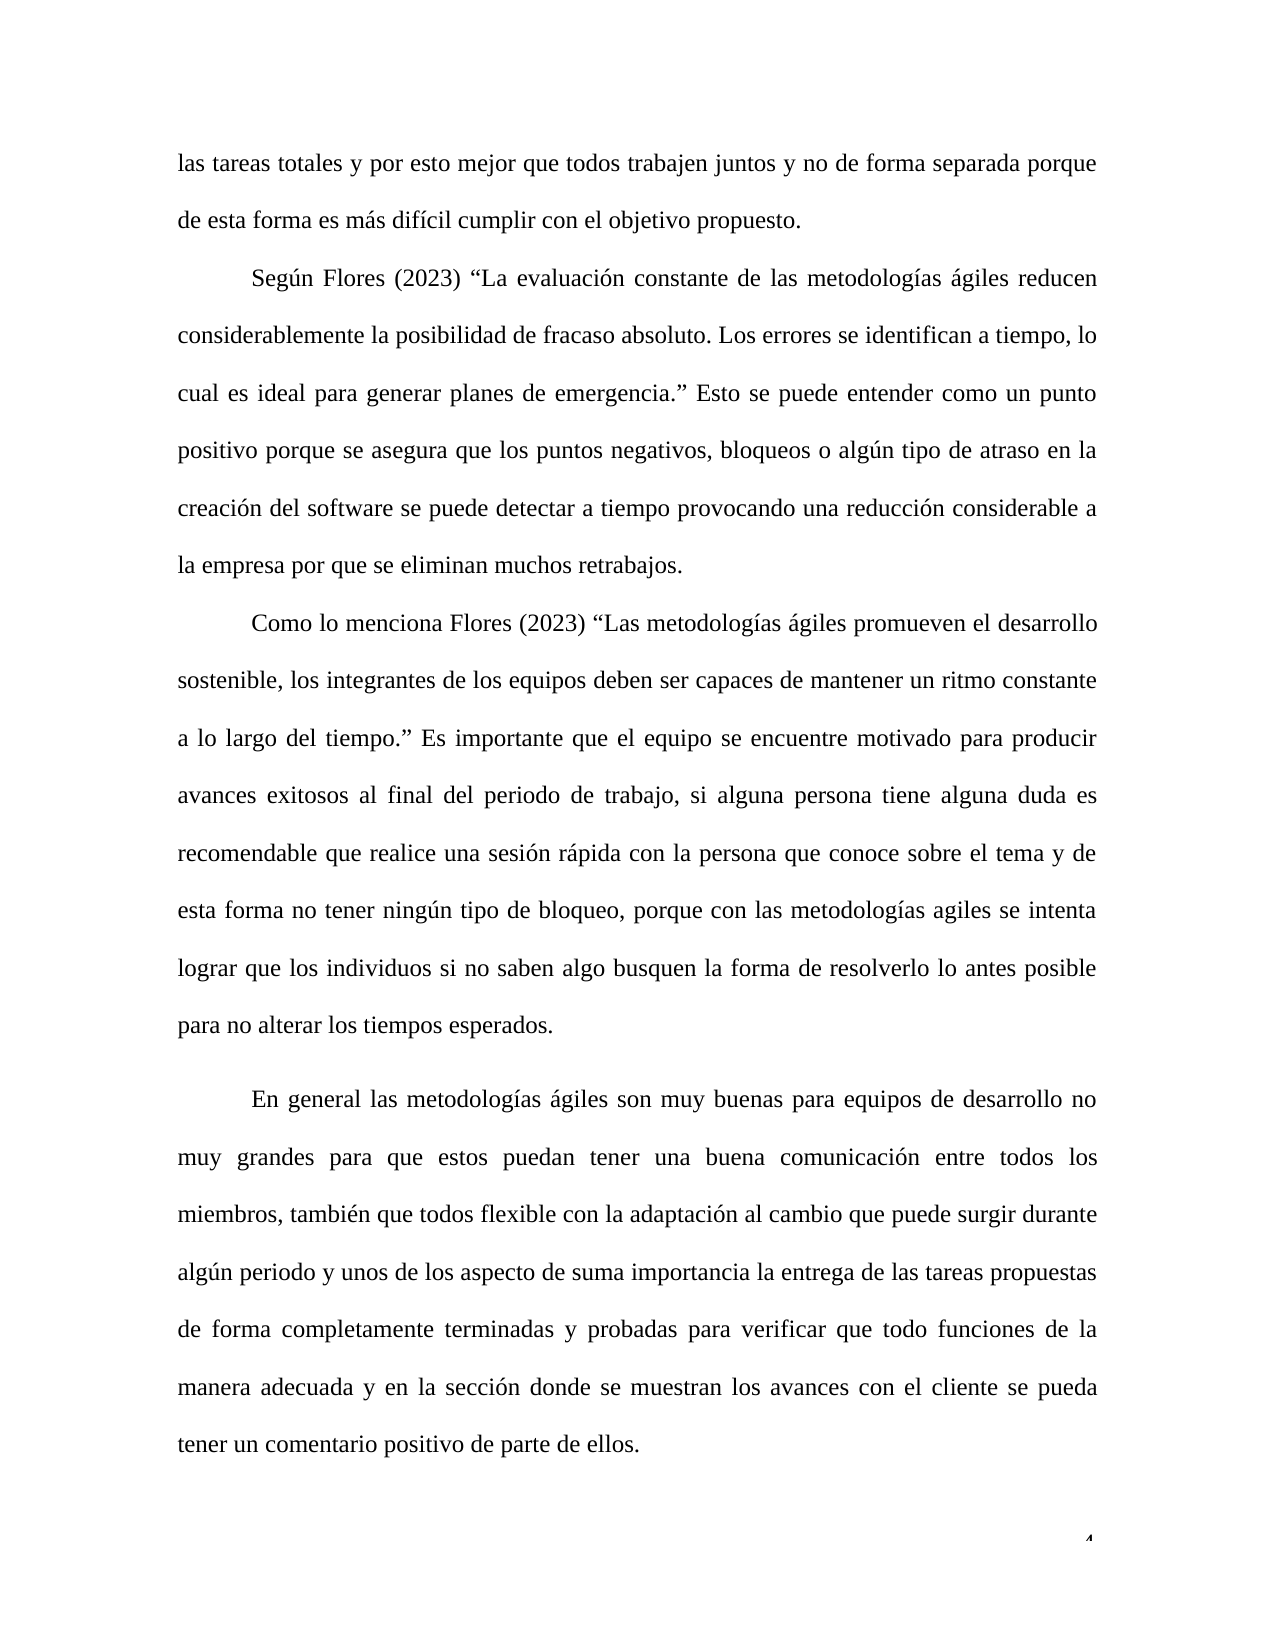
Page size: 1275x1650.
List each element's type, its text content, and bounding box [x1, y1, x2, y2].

text En general las metodologías ágiles son muy buenas para equipos de desarrollo no muy grandes para que estos puedan tener una buena comunicación entre todos los miembros, también que todos flexible con la adaptación al cambio que puede surgir durante algún periodo y unos de los aspecto de suma importancia la entrega de las tareas propuestas de forma completamente terminadas y probadas para verificar que todo funciones de la manera adecuada y en la sección donde se muestran los avances con el cliente se pueda tener un comentario positivo de parte de ellos. [177, 1084, 1098, 1458]
text las tareas totales y por esto mejor que todos trabajen juntos y no de forma separada porque de esta forma es más difícil cumplir con el objetivo propuesto. [177, 148, 1098, 234]
text Según Flores (2023) “La evaluación constante de las metodologías ágiles reducen considerablemente la posibilidad de fracaso absoluto. Los errores se identifican a tiempo, lo cual es ideal para generar planes de emergencia.” Esto se puede entender como un punto positivo porque se asegura que los puntos negativos, bloqueos o algún tipo de atraso en la creación del software se puede detectar a tiempo provocando una reducción considerable a la empresa por que se eliminan muchos retrabajos. [177, 263, 1098, 579]
text Como lo menciona Flores (2023) “Las metodologías ágiles promueven el desarrollo sostenible, los integrantes de los equipos deben ser capaces de mantener un ritmo constante a lo largo del tiempo.” Es importante que el equipo se encuentre motivado para producir avances exitosos al final del periodo de trabajo, si alguna persona tiene alguna duda es recomendable que realice una sesión rápida con la persona que conoce sobre el tema y de esta forma no tener ningún tipo de bloqueo, porque con las metodologías agiles se intenta lograr que los individuos si no saben algo busquen la forma de resolverlo lo antes posible para no alterar los tiempos esperados. [177, 608, 1098, 1039]
